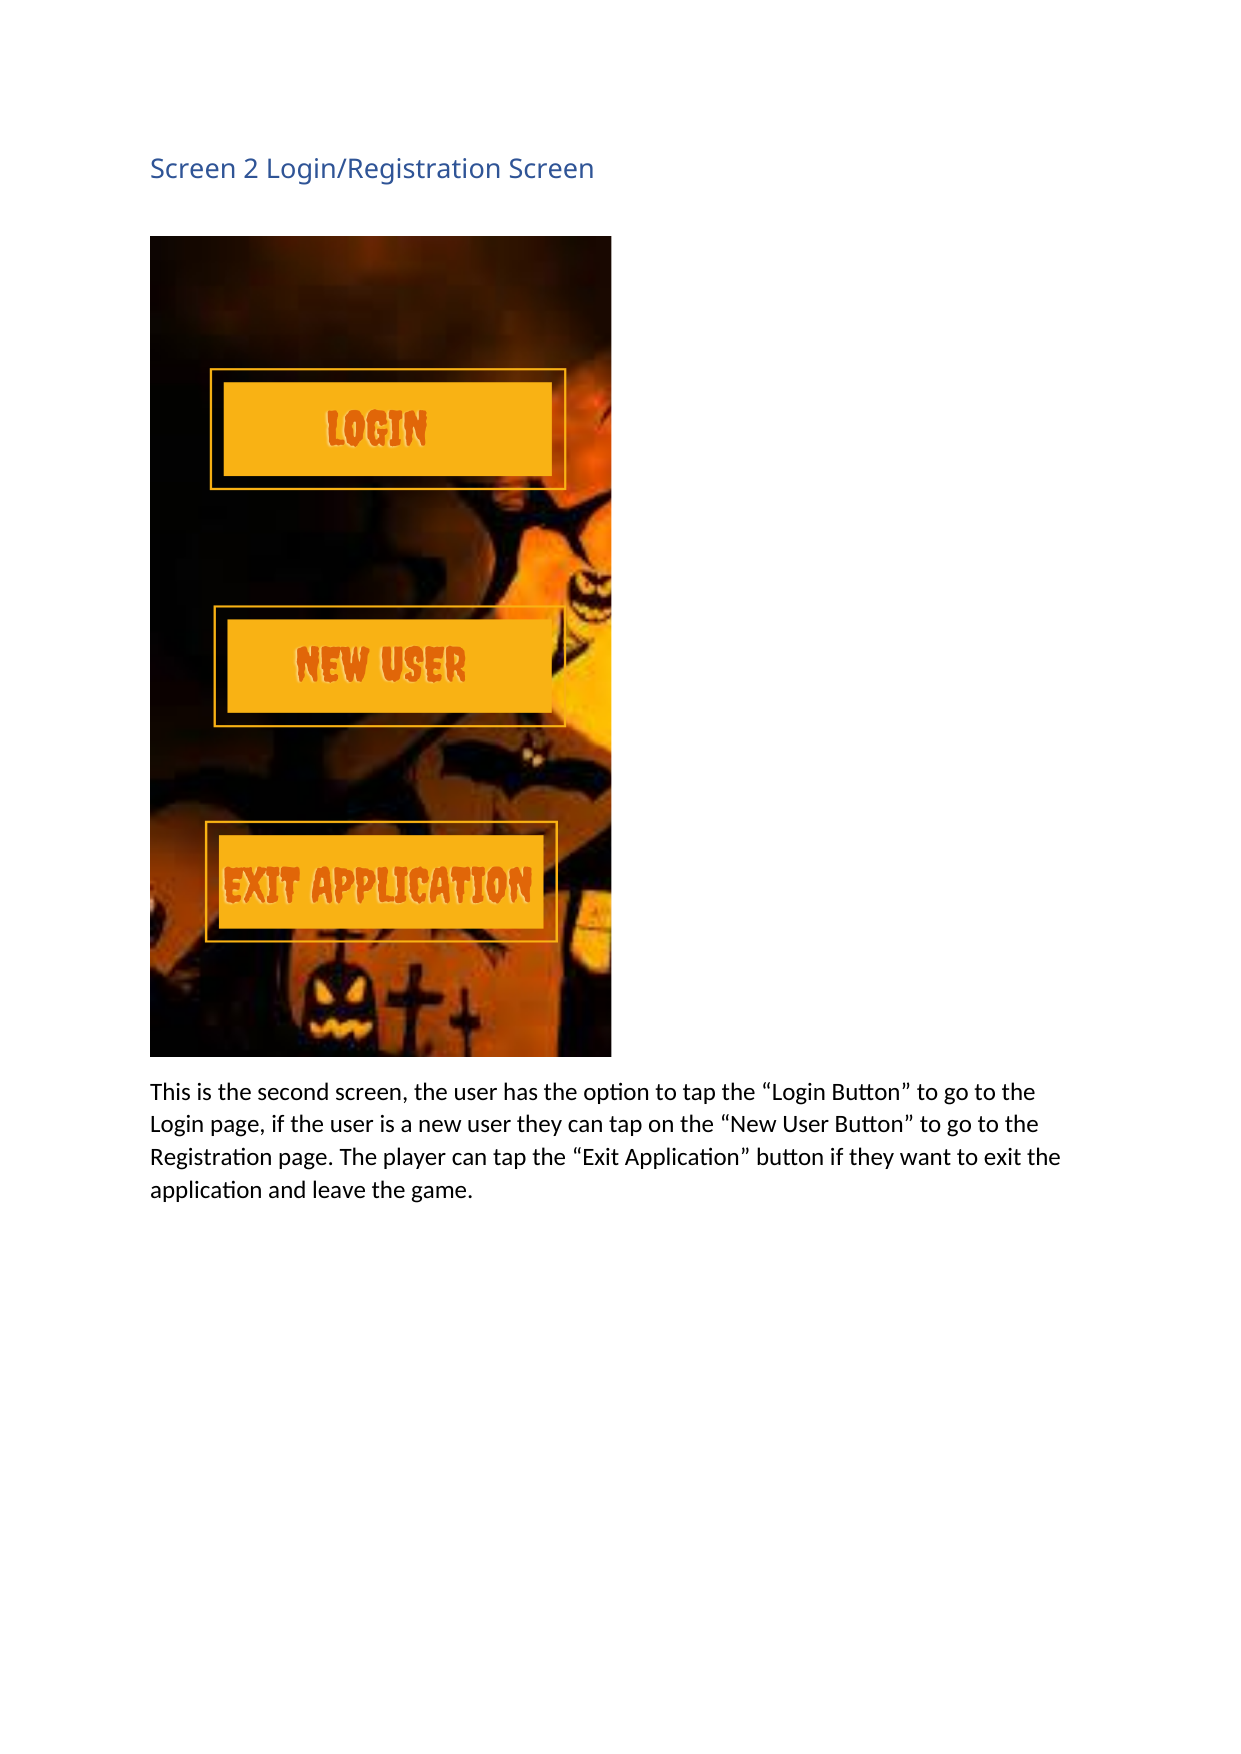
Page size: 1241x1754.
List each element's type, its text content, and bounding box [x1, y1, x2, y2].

picture [150, 236, 612, 1057]
subtitle Screen 2 Login/Registration Screen [150, 150, 1090, 187]
text This is the second screen, the user has the option to tap the “Login Button” to go to the Login page, if the user is a new user they can tap on the “New User Button” to go to the Registration page. The player can tap the “Exit Application” button if they want to exit the application and leave the game. [150, 1076, 1090, 1205]
